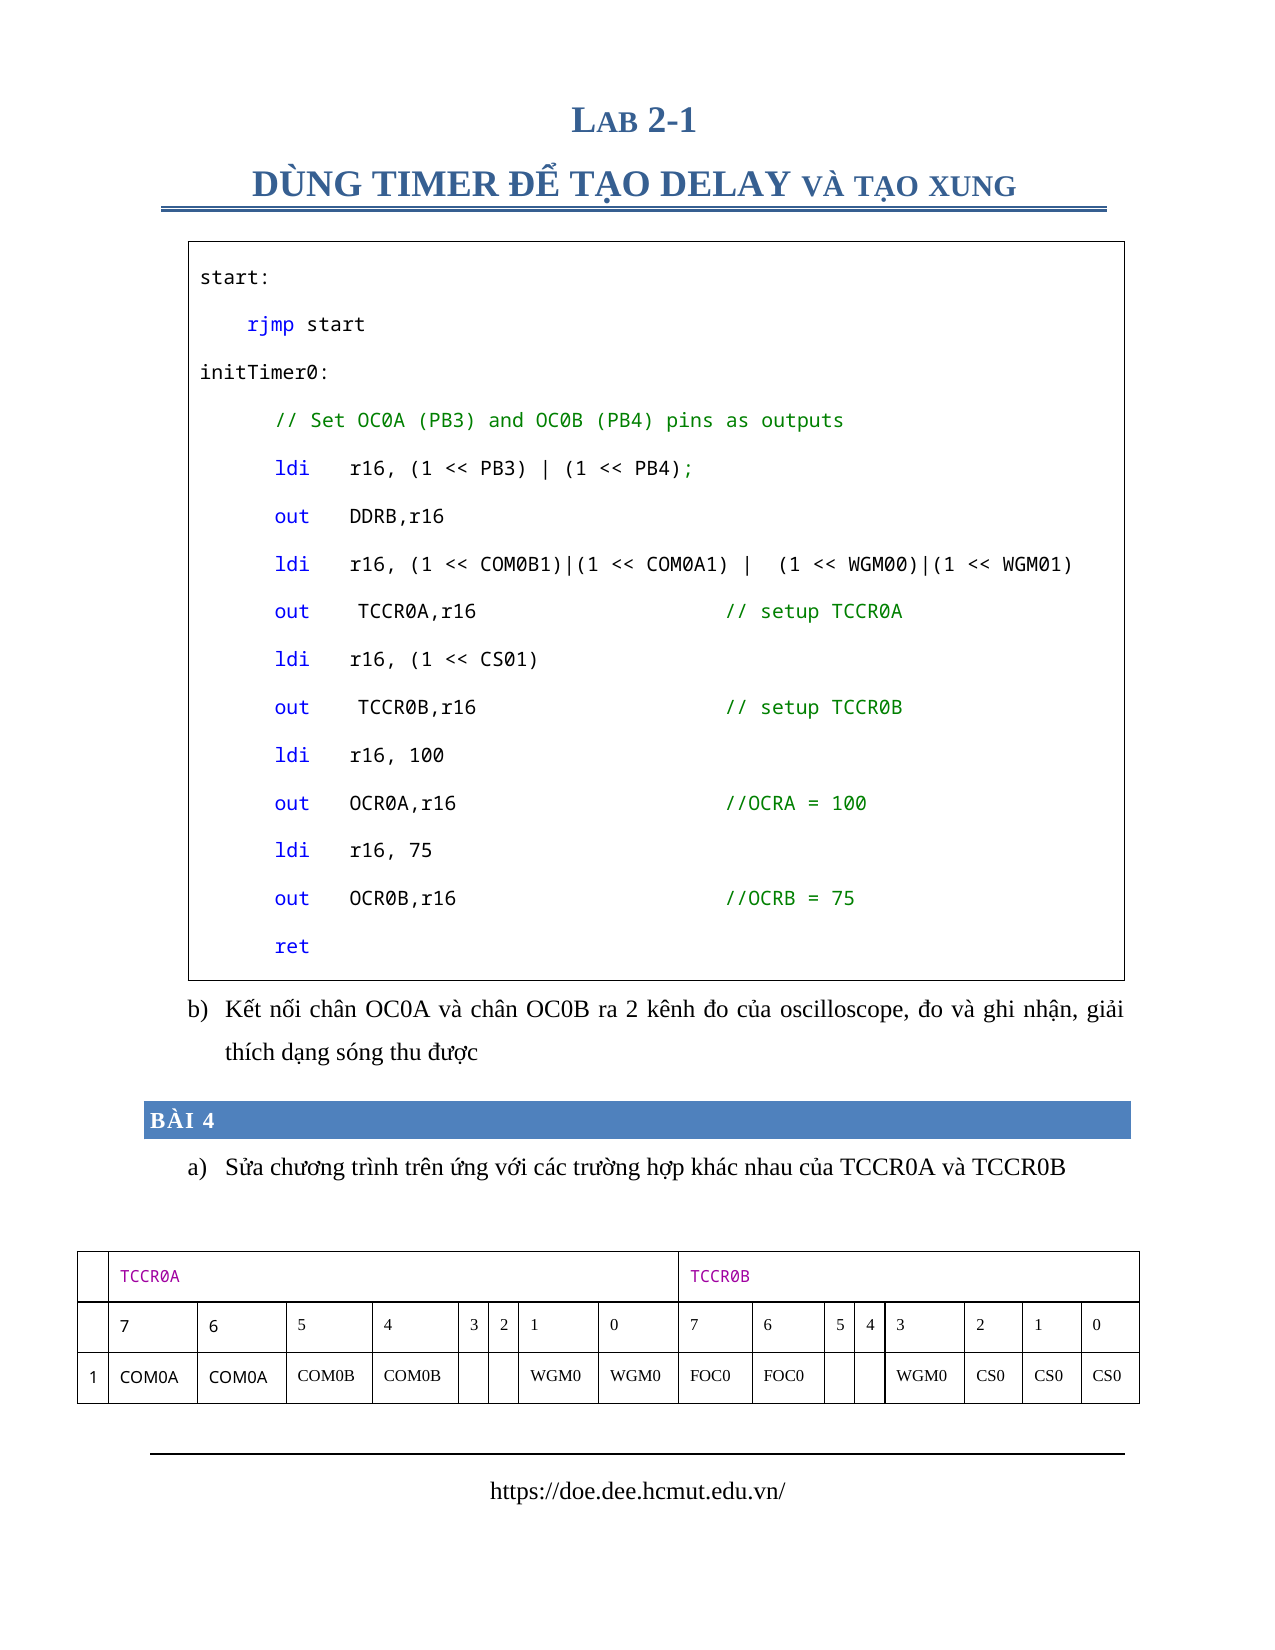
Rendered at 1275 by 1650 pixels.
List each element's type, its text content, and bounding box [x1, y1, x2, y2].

table_cell WGM02 [886, 1353, 964, 1402]
table_cell CS00 [1082, 1353, 1139, 1402]
table_cell [825, 1353, 854, 1402]
subtitle Bài 4 [150, 1107, 1125, 1133]
table_cell 3 [459, 1303, 488, 1352]
table_cell [459, 1353, 488, 1402]
table_header [78, 1252, 108, 1301]
table_cell 7 [109, 1303, 197, 1352]
table_cell 1 [519, 1303, 598, 1352]
table_cell CS02 [965, 1353, 1022, 1402]
table_cell 5 [287, 1303, 372, 1352]
table_header TCCR0B [679, 1252, 1139, 1301]
table_cell FOC0A [679, 1353, 752, 1402]
table_cell CS01 [1023, 1353, 1081, 1402]
table_cell 7 [679, 1303, 752, 1352]
table_cell 6 [198, 1303, 286, 1352]
table_cell [489, 1353, 518, 1402]
table_cell 5 [825, 1303, 854, 1352]
list Kết nối chân OC0A và chân OC0B ra 2 kênh đo của oscilloscope, đo và ghi nhận, giải thích dạng sóng thu được [187, 994, 1125, 1066]
table_cell COM0A1 [109, 1353, 197, 1402]
table_cell [78, 1303, 108, 1352]
table_cell 4 [373, 1303, 458, 1352]
table_cell WGM01 [519, 1353, 598, 1402]
list Sửa chương trình trên ứng với các trường hợp khác nhau của TCCR0A và TCCR0B [187, 1152, 1125, 1181]
table_cell 2 [489, 1303, 518, 1352]
table_cell 2 [965, 1303, 1022, 1352]
table_cell COM0B1 [287, 1353, 372, 1402]
table_header TCCR0A [109, 1252, 678, 1301]
table_cell FOC0B [753, 1353, 824, 1402]
table_cell [855, 1353, 884, 1402]
table_cell 0 [1082, 1303, 1139, 1352]
table_cell WGM00 [599, 1353, 678, 1402]
table_cell 1 [78, 1353, 108, 1402]
table_cell COM0B0 [373, 1353, 458, 1402]
table_cell COM0A0 [198, 1353, 286, 1402]
table_cell 6 [753, 1303, 824, 1352]
table_cell 3 [886, 1303, 964, 1352]
table_cell 0 [599, 1303, 678, 1352]
table_cell 1 [1023, 1303, 1081, 1352]
table_cell 4 [855, 1303, 884, 1352]
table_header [189, 242, 1124, 980]
